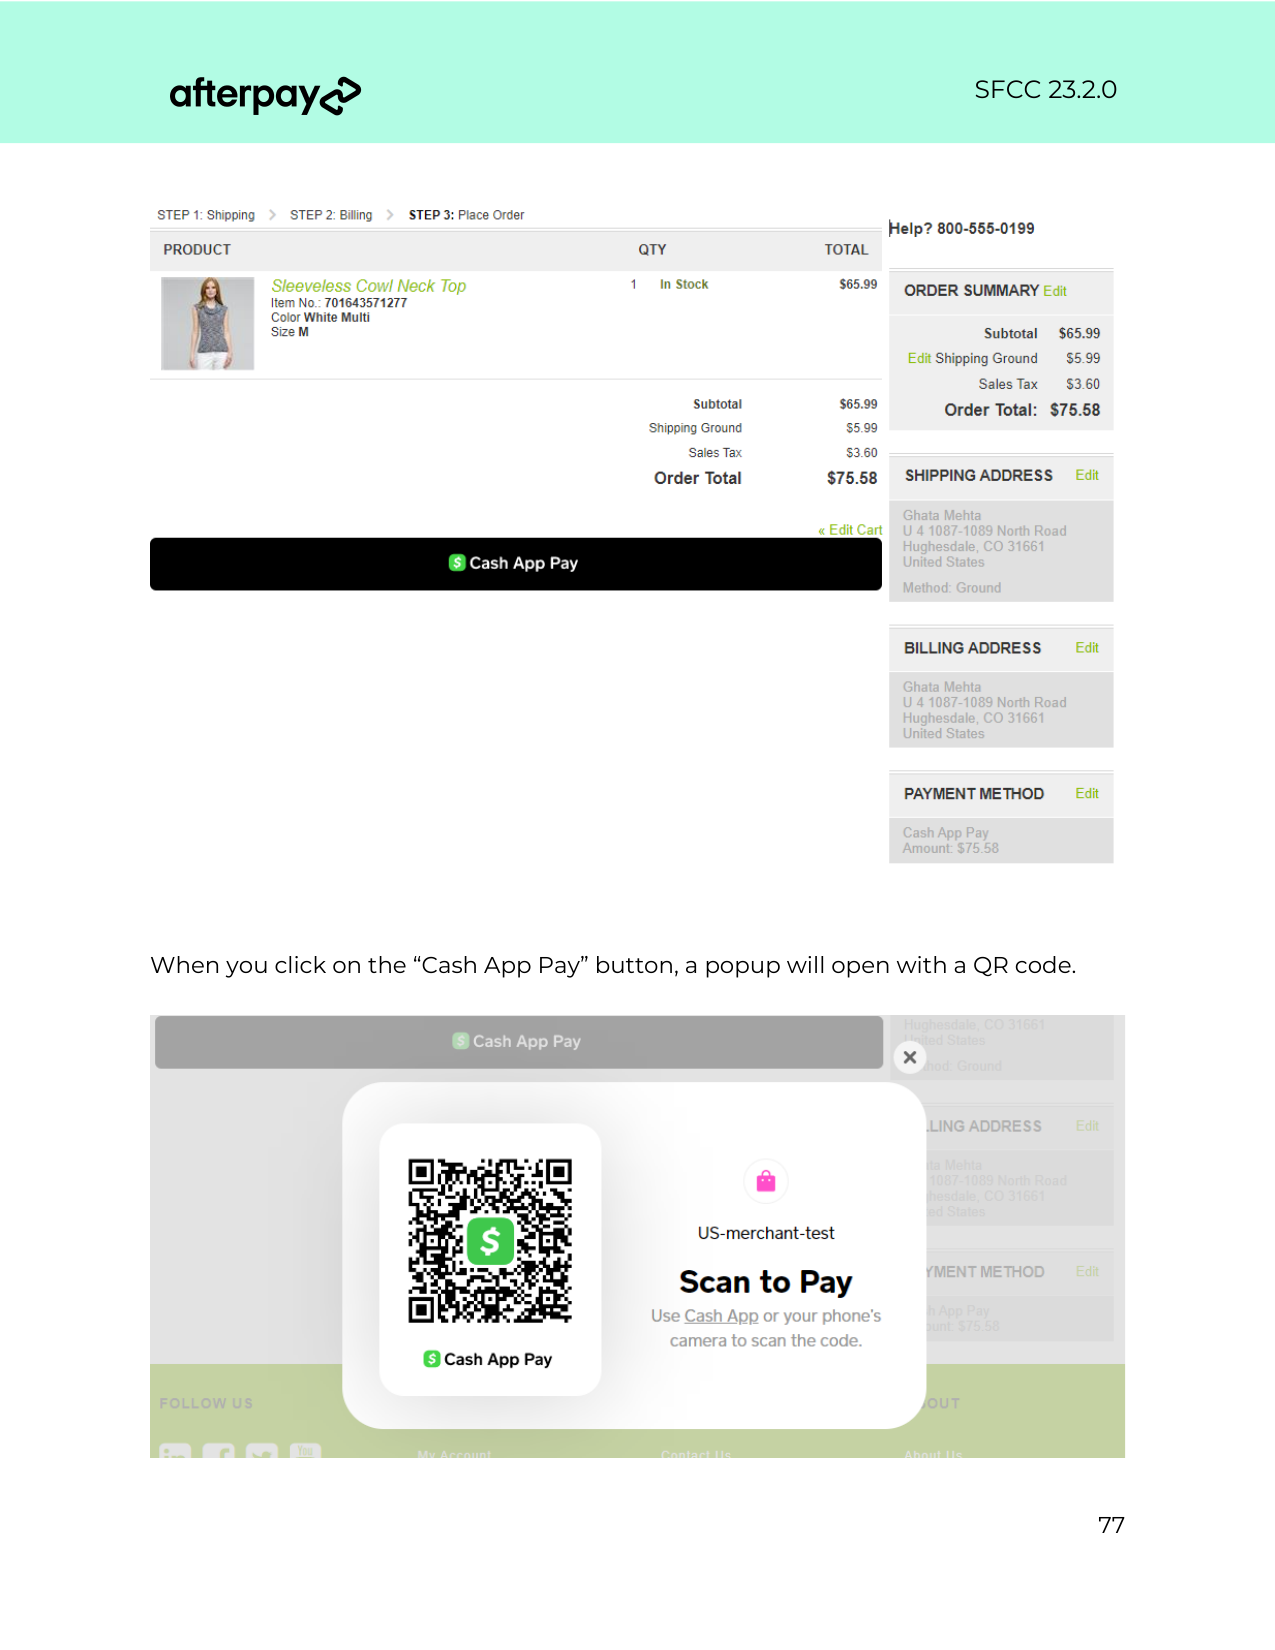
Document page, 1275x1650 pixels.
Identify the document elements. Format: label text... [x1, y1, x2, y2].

text When you click on the “Cash App Pay” button, a popup will open with a QR code. [150, 952, 1125, 979]
picture [150, 206, 1125, 884]
picture [150, 1015, 1125, 1458]
picture [134, 48, 397, 144]
